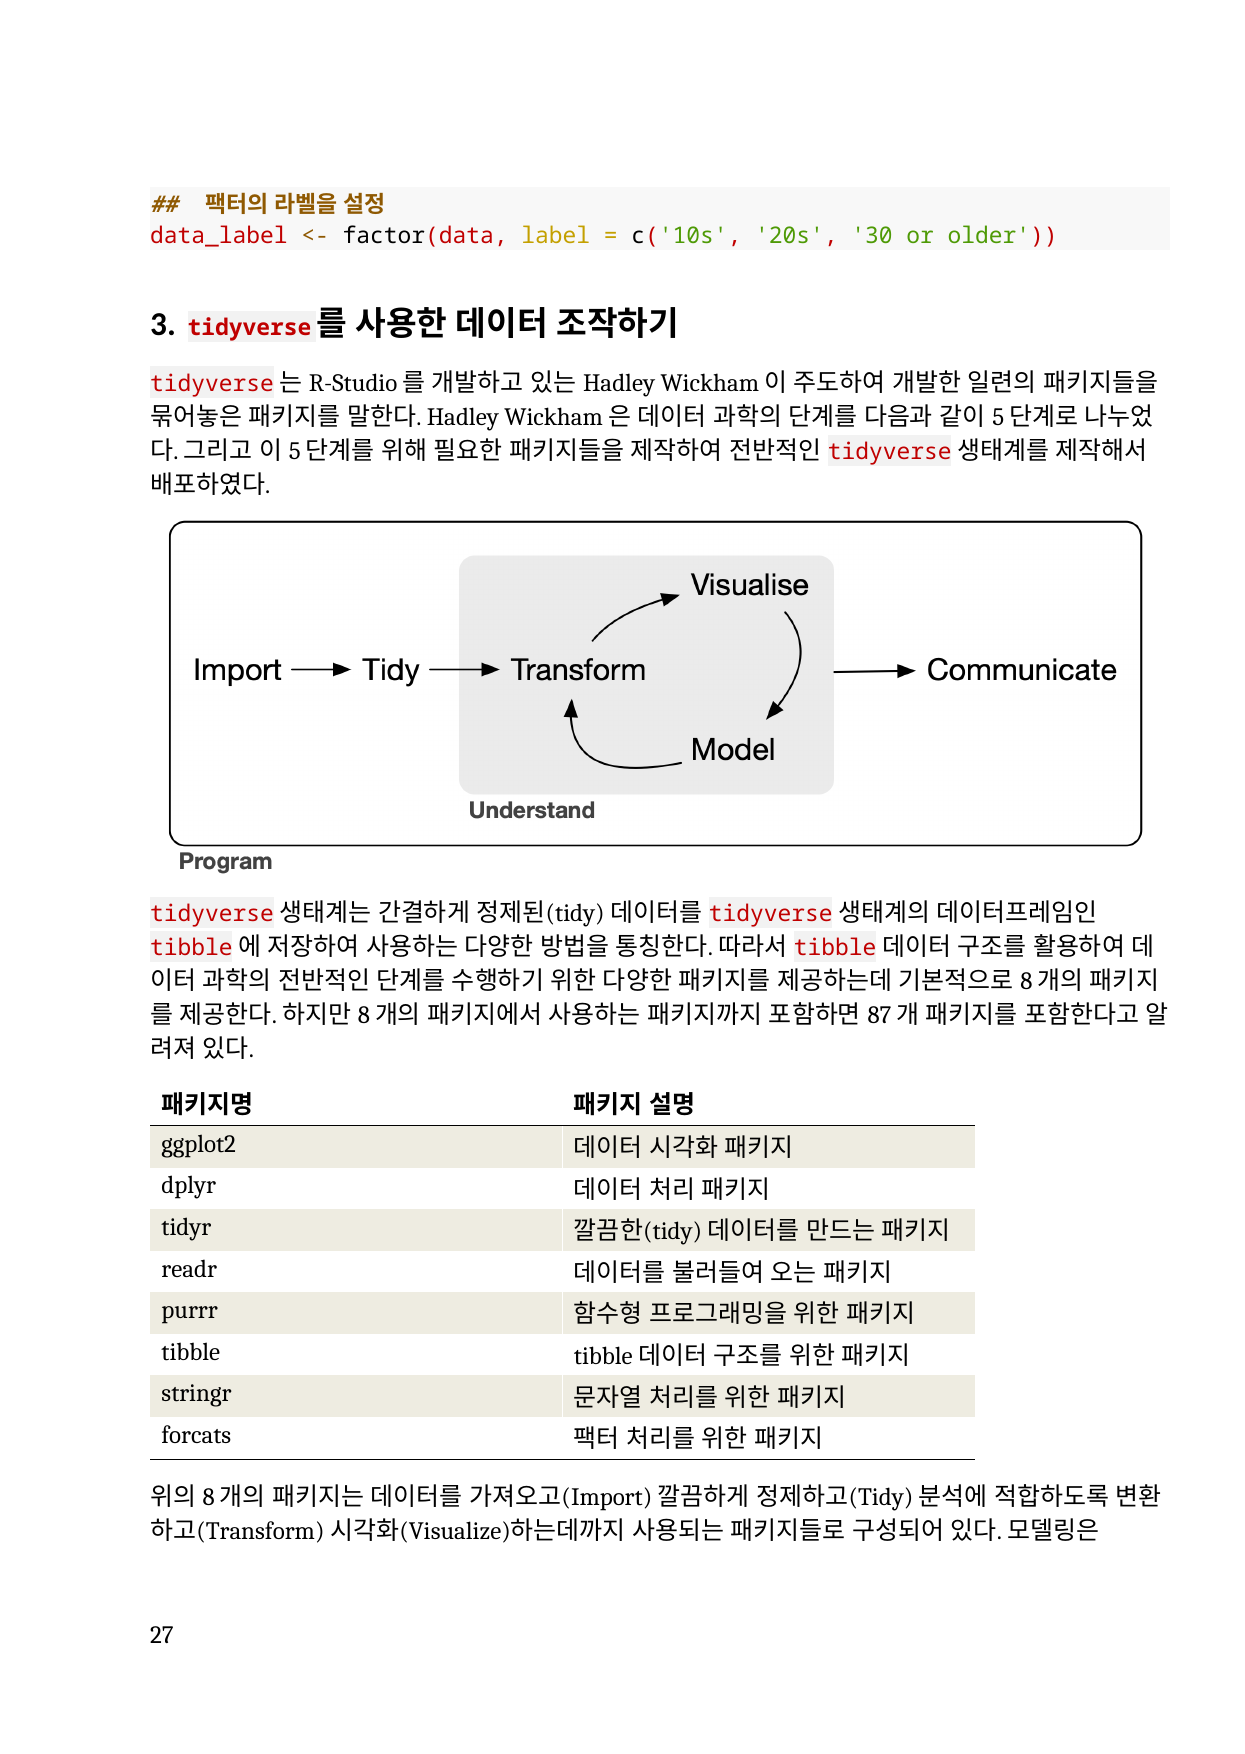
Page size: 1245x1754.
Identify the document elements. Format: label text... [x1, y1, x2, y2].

picture [168, 519, 1144, 876]
text tidyverse 생태계는 간결하게 정제된(tidy) 데이터를 tidyverse 생태계의 데이터프레임인 tibble 에 저장하여 사용하는 다양한 방법을 통칭한다. 따라서 tibble 데이터 구조를 활용하여 데이터 과학의 전반적인 단계를 수행하기 위한 다양한 패키지를 제공하는데 기본적으로 8개의 패키지를 제공한다. 하지만 8개의 패키지에서 사용하는 패키지까지 포함하면 87개 패키지를 포함한다고 알려져 있다. [150, 894, 1170, 1065]
table_cell purrr [150, 1292, 562, 1334]
text tidyverse 는 R-Studio를 개발하고 있는 Hadley Wickham이 주도하여 개발한 일련의 패키지들을 묶어놓은 패키지를 말한다. Hadley Wickham은 데이터 과학의 단계를 다음과 같이 5단계로 나누었다. 그리고 이 5단계를 위해 필요한 패키지들을 제작하여 전반적인 tidyverse 생태계를 제작해서 배포하였다. [150, 364, 1170, 500]
table_cell 깔끔한(tidy) 데이터를 만드는 패키지 [563, 1209, 975, 1251]
table_cell 데이터 처리 패키지 [563, 1168, 975, 1209]
table_header 패키지명 [150, 1084, 562, 1125]
table_cell 팩터 처리를 위한 패키지 [563, 1417, 975, 1458]
table_cell tibble 데이터 구조를 위한 패키지 [563, 1334, 975, 1375]
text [150, 1478, 1170, 1546]
table_cell dplyr [150, 1168, 562, 1209]
table_cell stringr [150, 1375, 562, 1417]
table_cell ggplot2 [150, 1126, 562, 1168]
subtitle tidyverse를 사용한 데이터 조작하기 [150, 300, 1170, 345]
table_header 패키지 설명 [563, 1084, 975, 1125]
table_cell tibble [150, 1334, 562, 1375]
table_cell 함수형 프로그래밍을 위한 패키지 [563, 1292, 975, 1334]
table_cell 문자열 처리를 위한 패키지 [563, 1375, 975, 1417]
table_cell 데이터를 불러들여 오는 패키지 [563, 1251, 975, 1292]
table_cell forcats [150, 1417, 562, 1458]
table_cell readr [150, 1251, 562, 1292]
table_cell tidyr [150, 1209, 562, 1251]
table_cell 데이터 시각화 패키지 [563, 1126, 975, 1168]
text ## 팩터의 라벨을 설정 data_label <- factor(data, label = c('10s', '20s', '30 or older')) [150, 187, 1170, 250]
